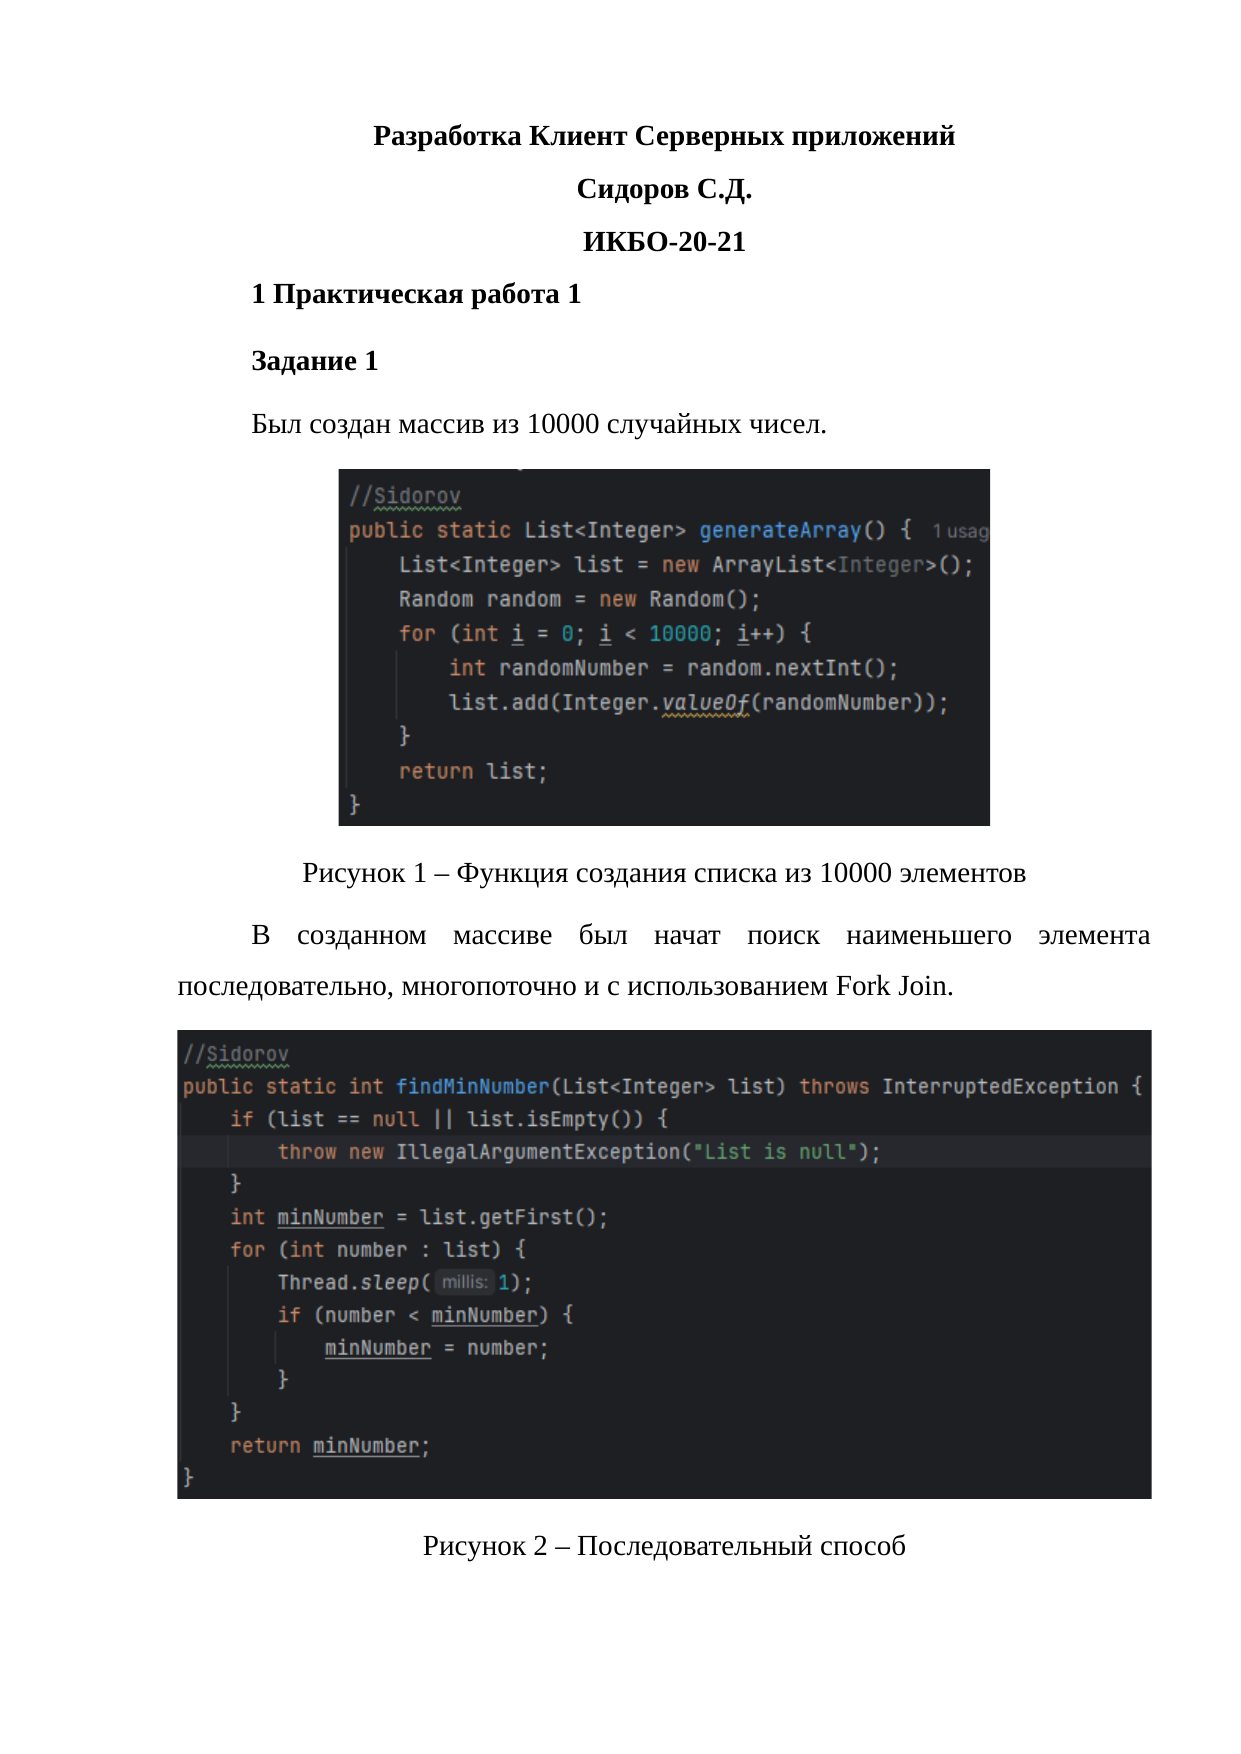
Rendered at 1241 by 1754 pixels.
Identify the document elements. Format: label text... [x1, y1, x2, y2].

text Задание 1 [177, 343, 1152, 377]
text Рисунок 2 – Последовательный способ [177, 1528, 1152, 1561]
text Рисунок 1 – Функция создания списка из 10000 элементов [177, 855, 1152, 888]
text Сидоров С.Д. [177, 171, 1152, 204]
subtitle Практическая работа 1 [177, 277, 1152, 310]
text Разработка Клиент Серверных приложений [177, 118, 1152, 152]
text ИКБО-20-21 [177, 224, 1152, 257]
text В созданном массиве был начат поиск наименьшего элемента последовательно, многопоточно и с использованием Fork Join. [177, 917, 1152, 1001]
picture [338, 469, 991, 826]
text Был создан массив из 10000 случайных чисел. [177, 406, 1152, 440]
picture [177, 1030, 1152, 1499]
